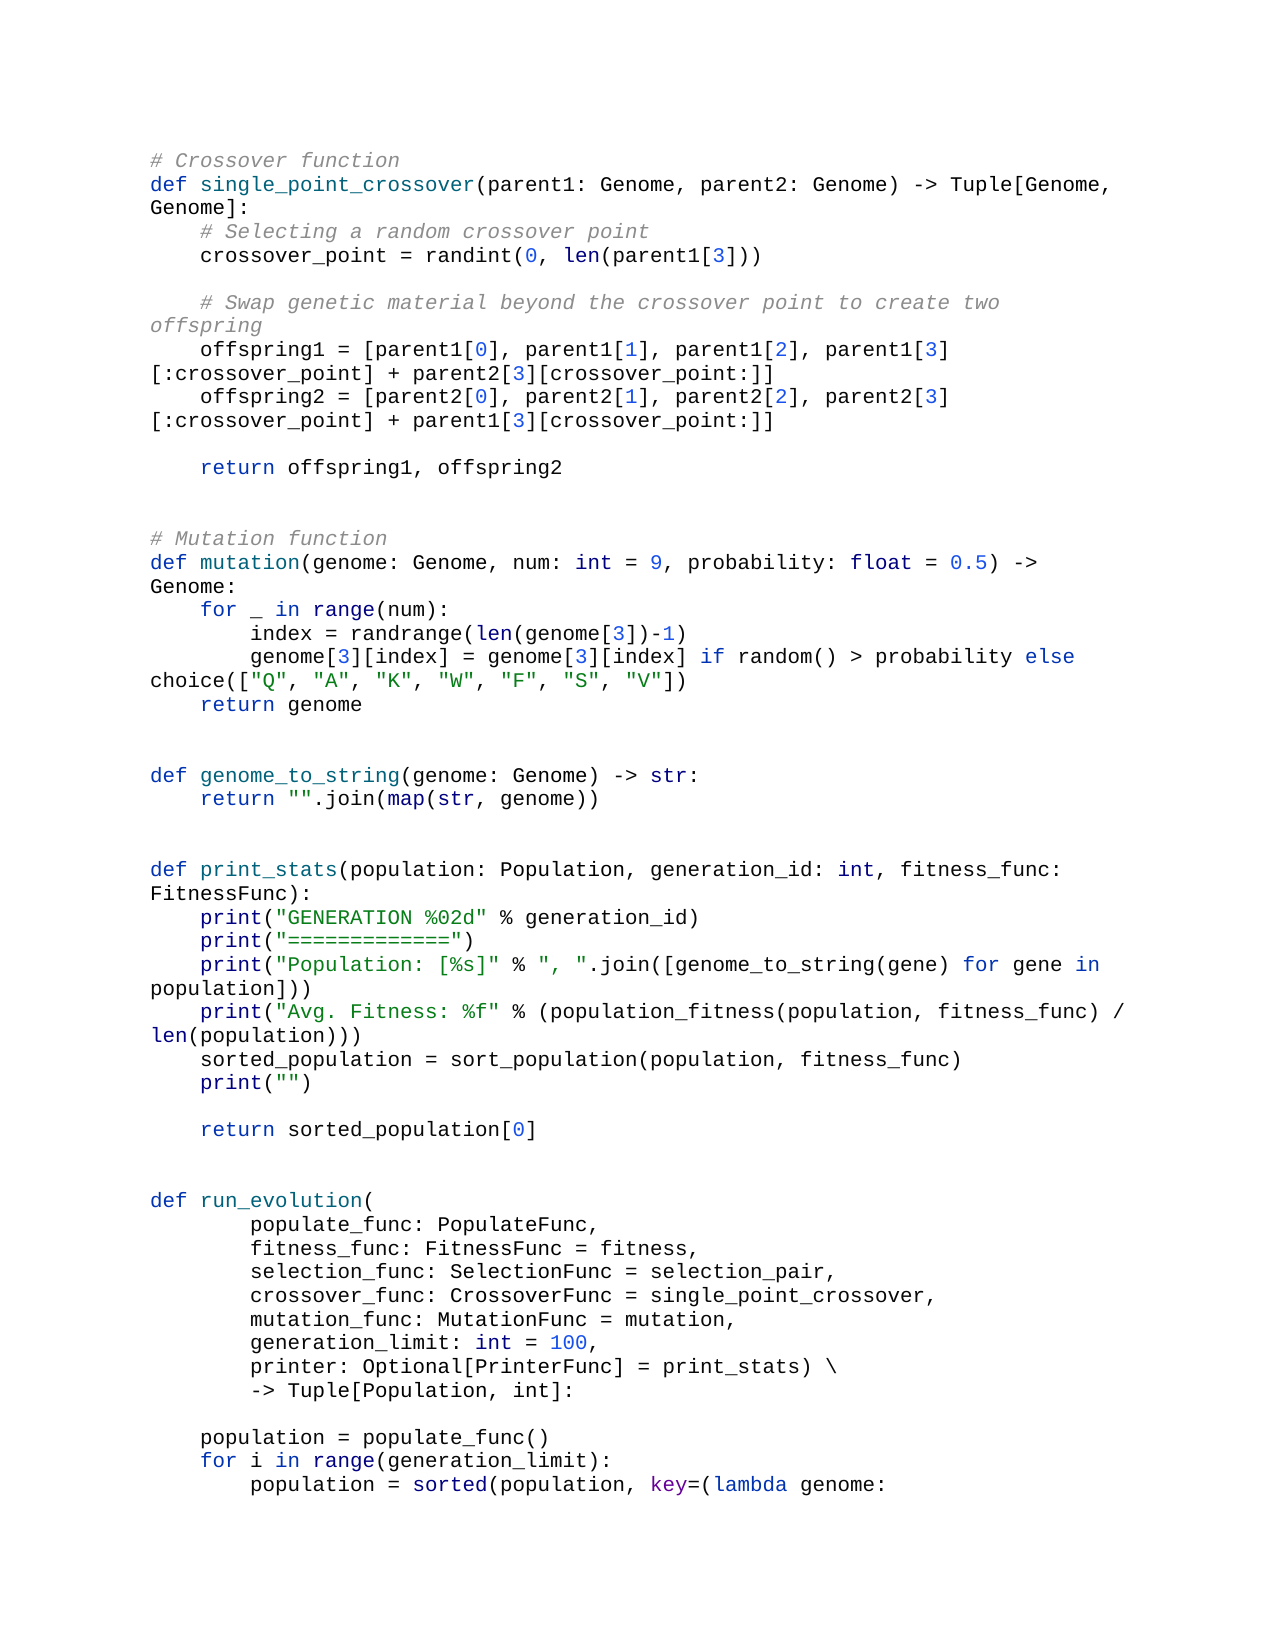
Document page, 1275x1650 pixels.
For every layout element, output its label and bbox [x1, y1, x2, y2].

text [150, 150, 1125, 1498]
